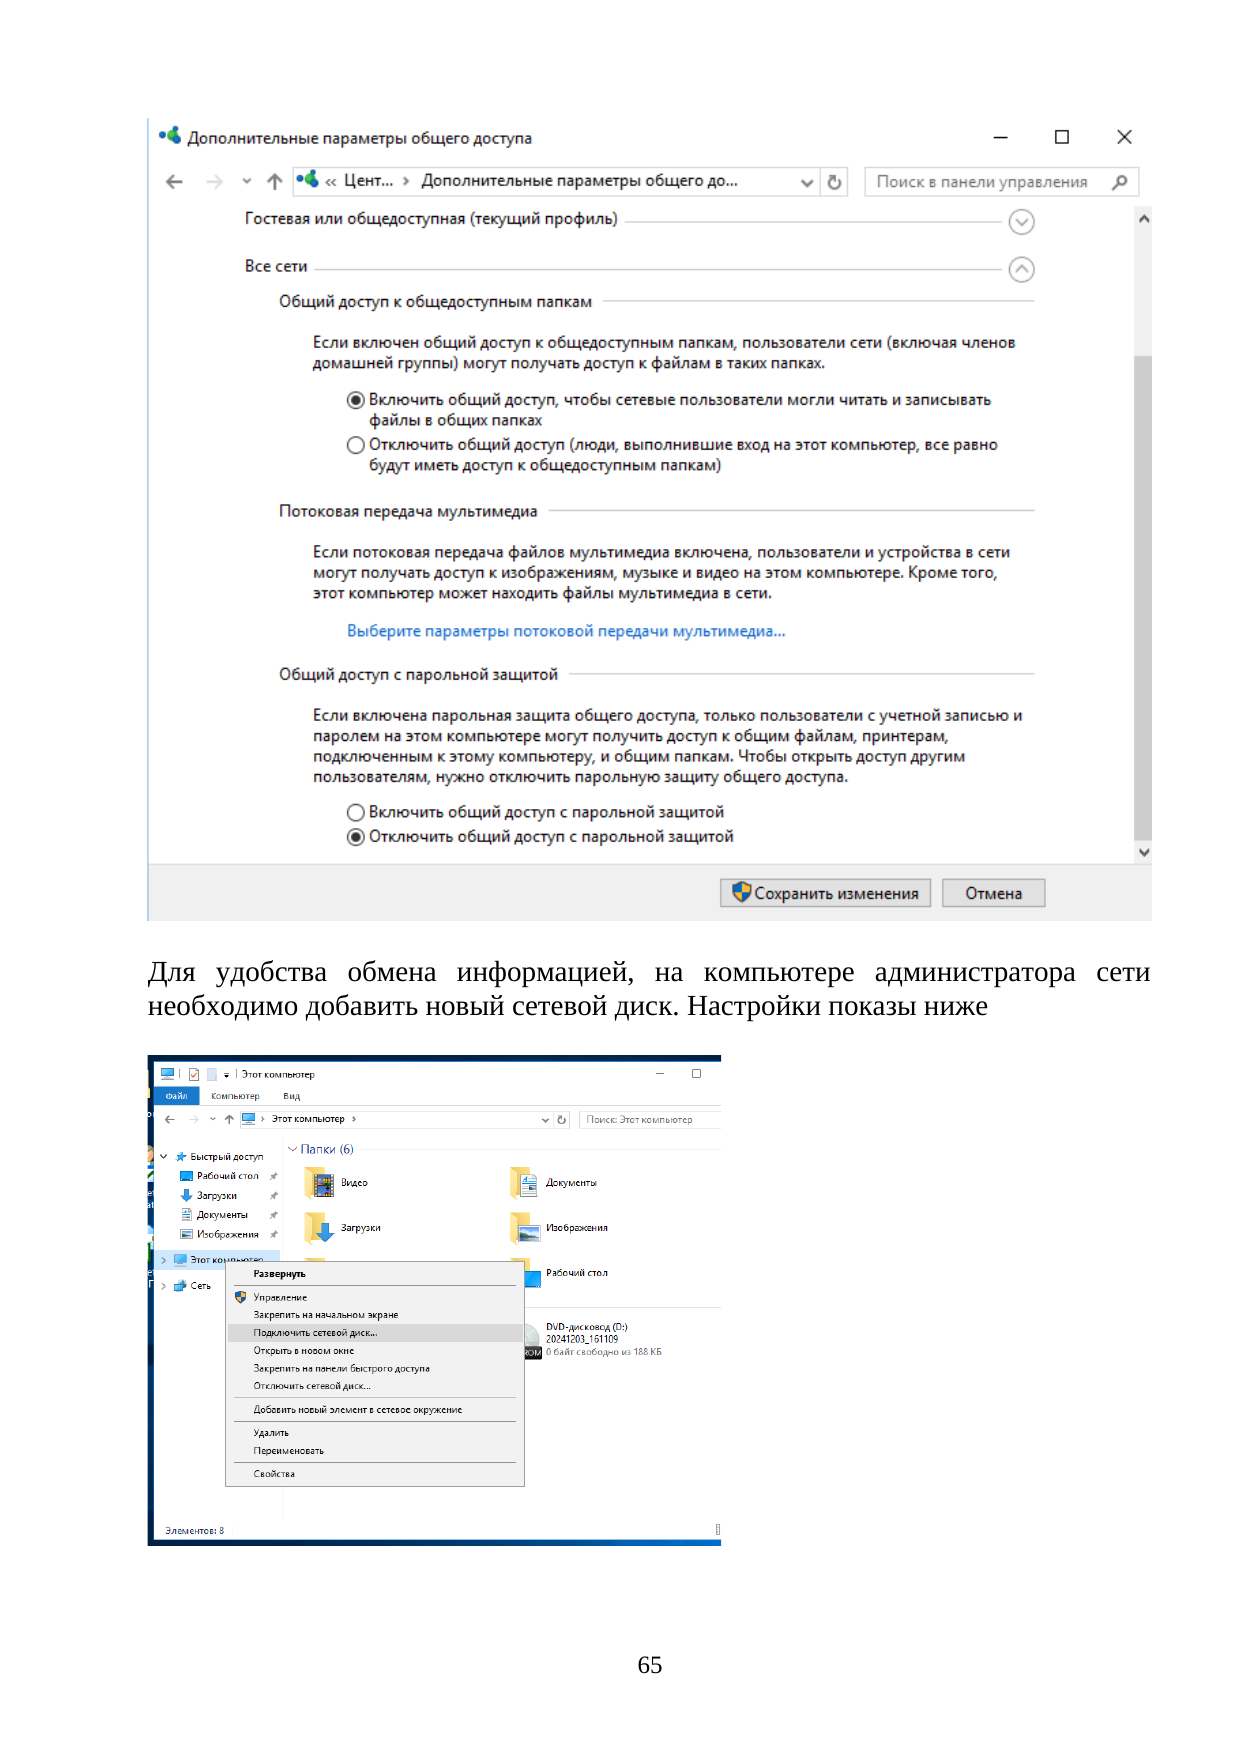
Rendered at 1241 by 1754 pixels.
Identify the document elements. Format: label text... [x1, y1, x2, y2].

text Для удобства обмена информацией, на компьютере администратора сети необходимо добавить новый сетевой диск. Настройки показы ниже [148, 954, 1152, 1022]
picture [147, 1055, 722, 1546]
picture [147, 118, 1152, 921]
